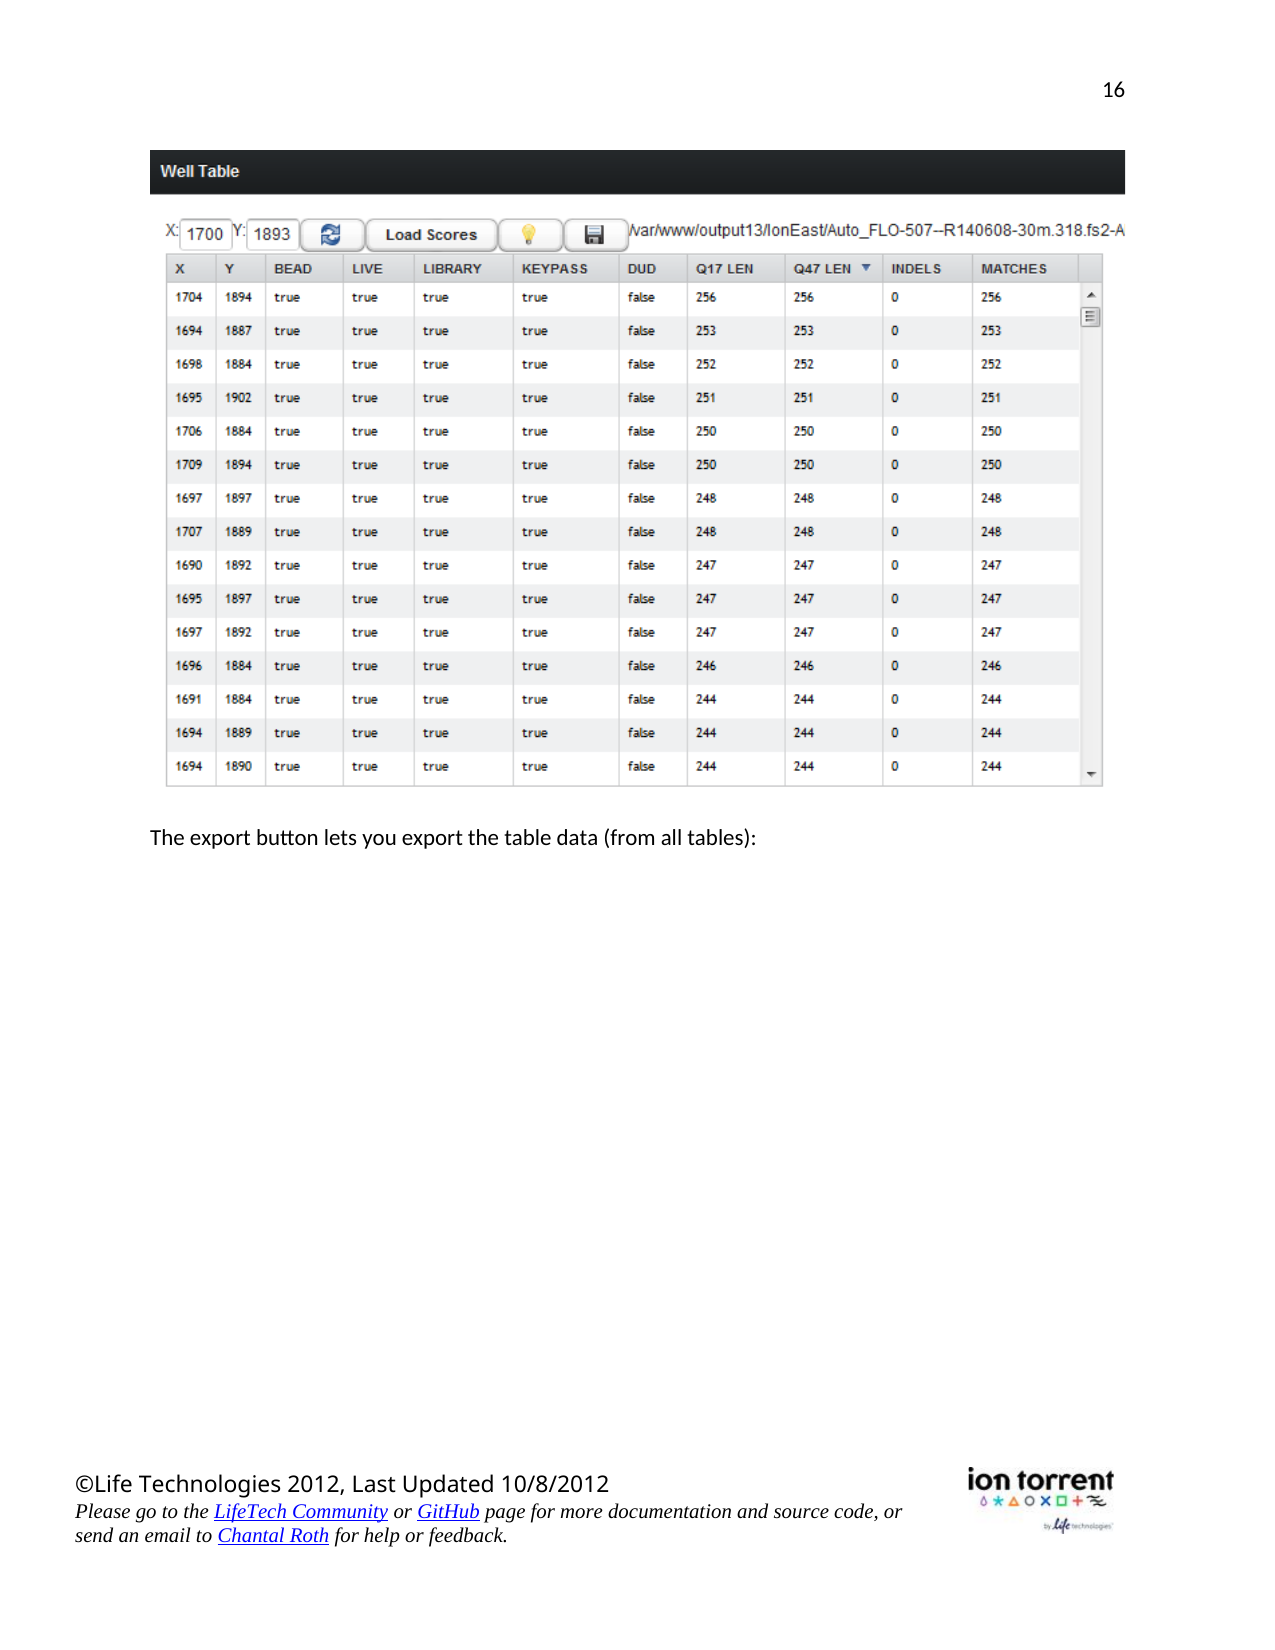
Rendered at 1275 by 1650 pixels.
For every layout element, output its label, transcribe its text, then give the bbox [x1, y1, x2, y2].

text The export button lets you export the table data (from all tables): [150, 823, 1125, 851]
picture [150, 150, 1125, 799]
picture [968, 1467, 1114, 1534]
